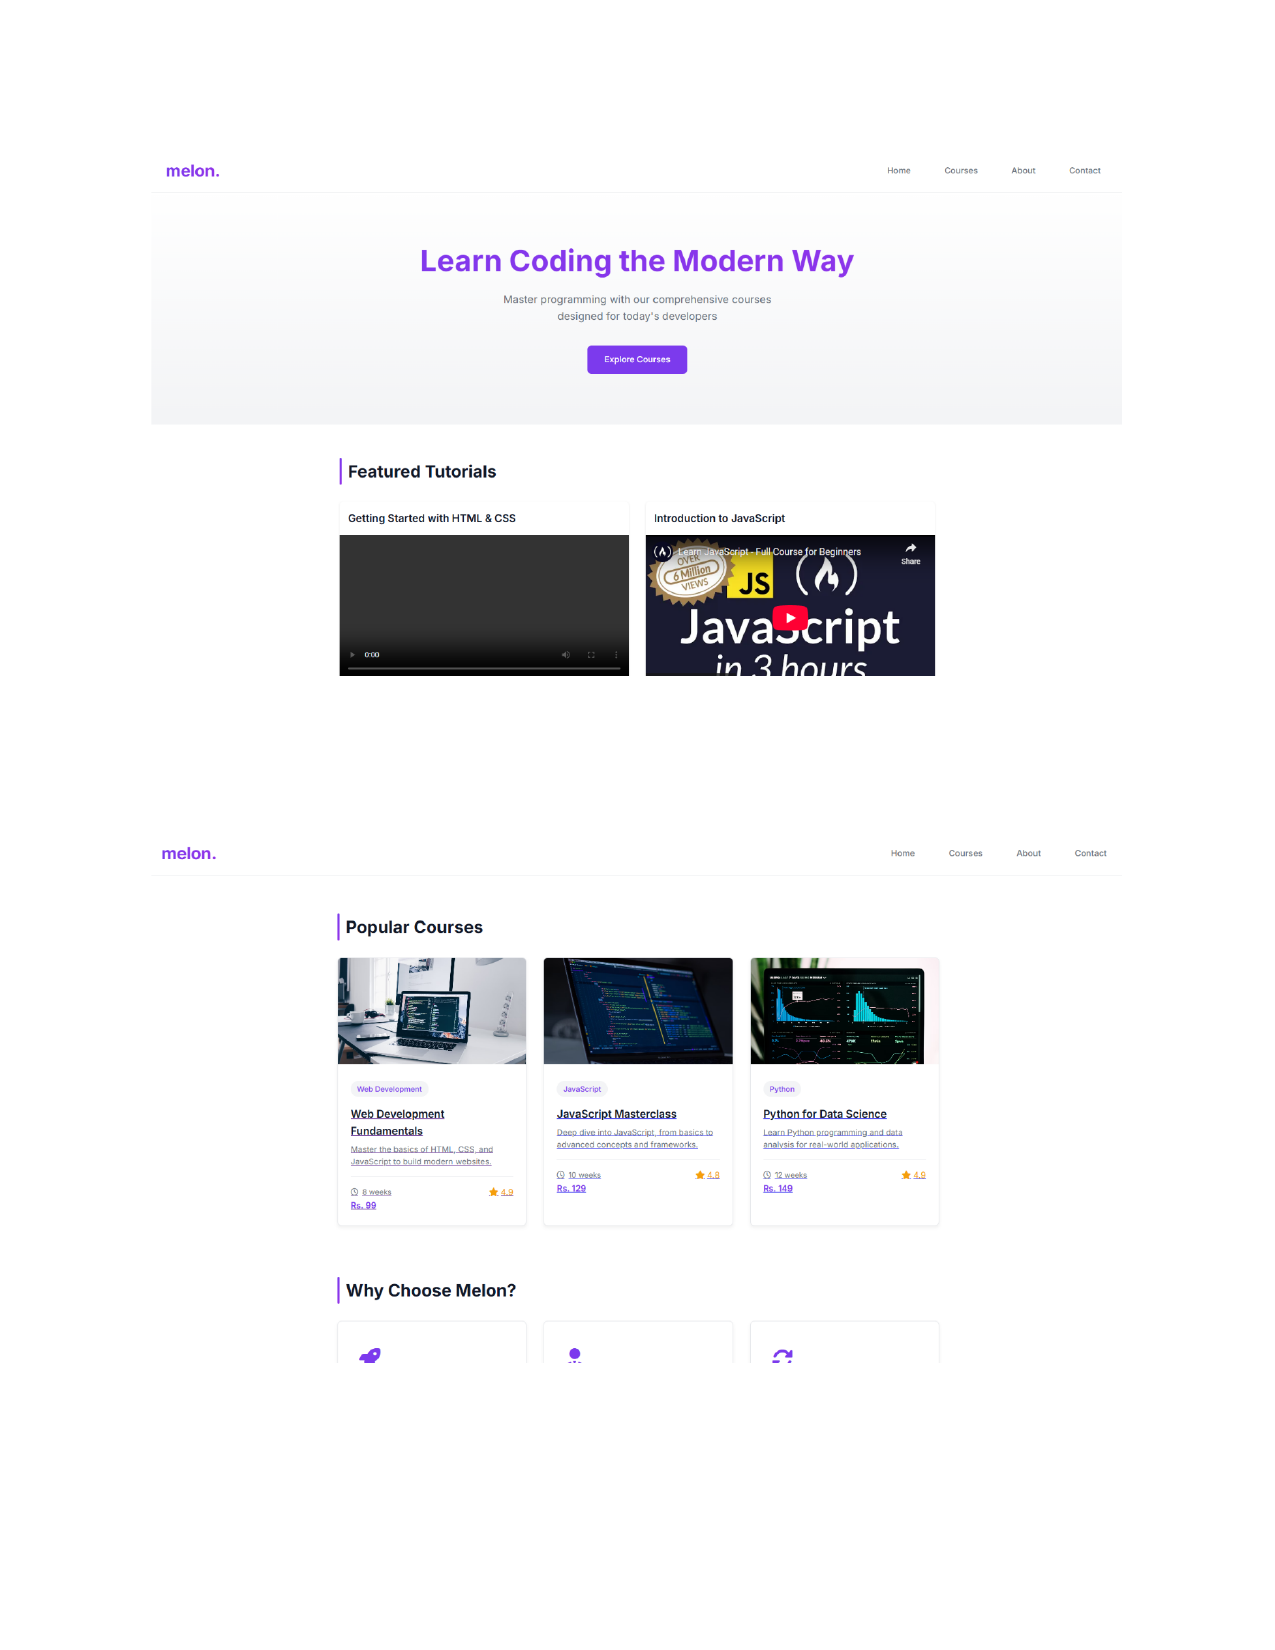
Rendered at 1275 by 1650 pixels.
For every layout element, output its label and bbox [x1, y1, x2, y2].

picture [150, 833, 1122, 1362]
picture [150, 150, 1122, 675]
